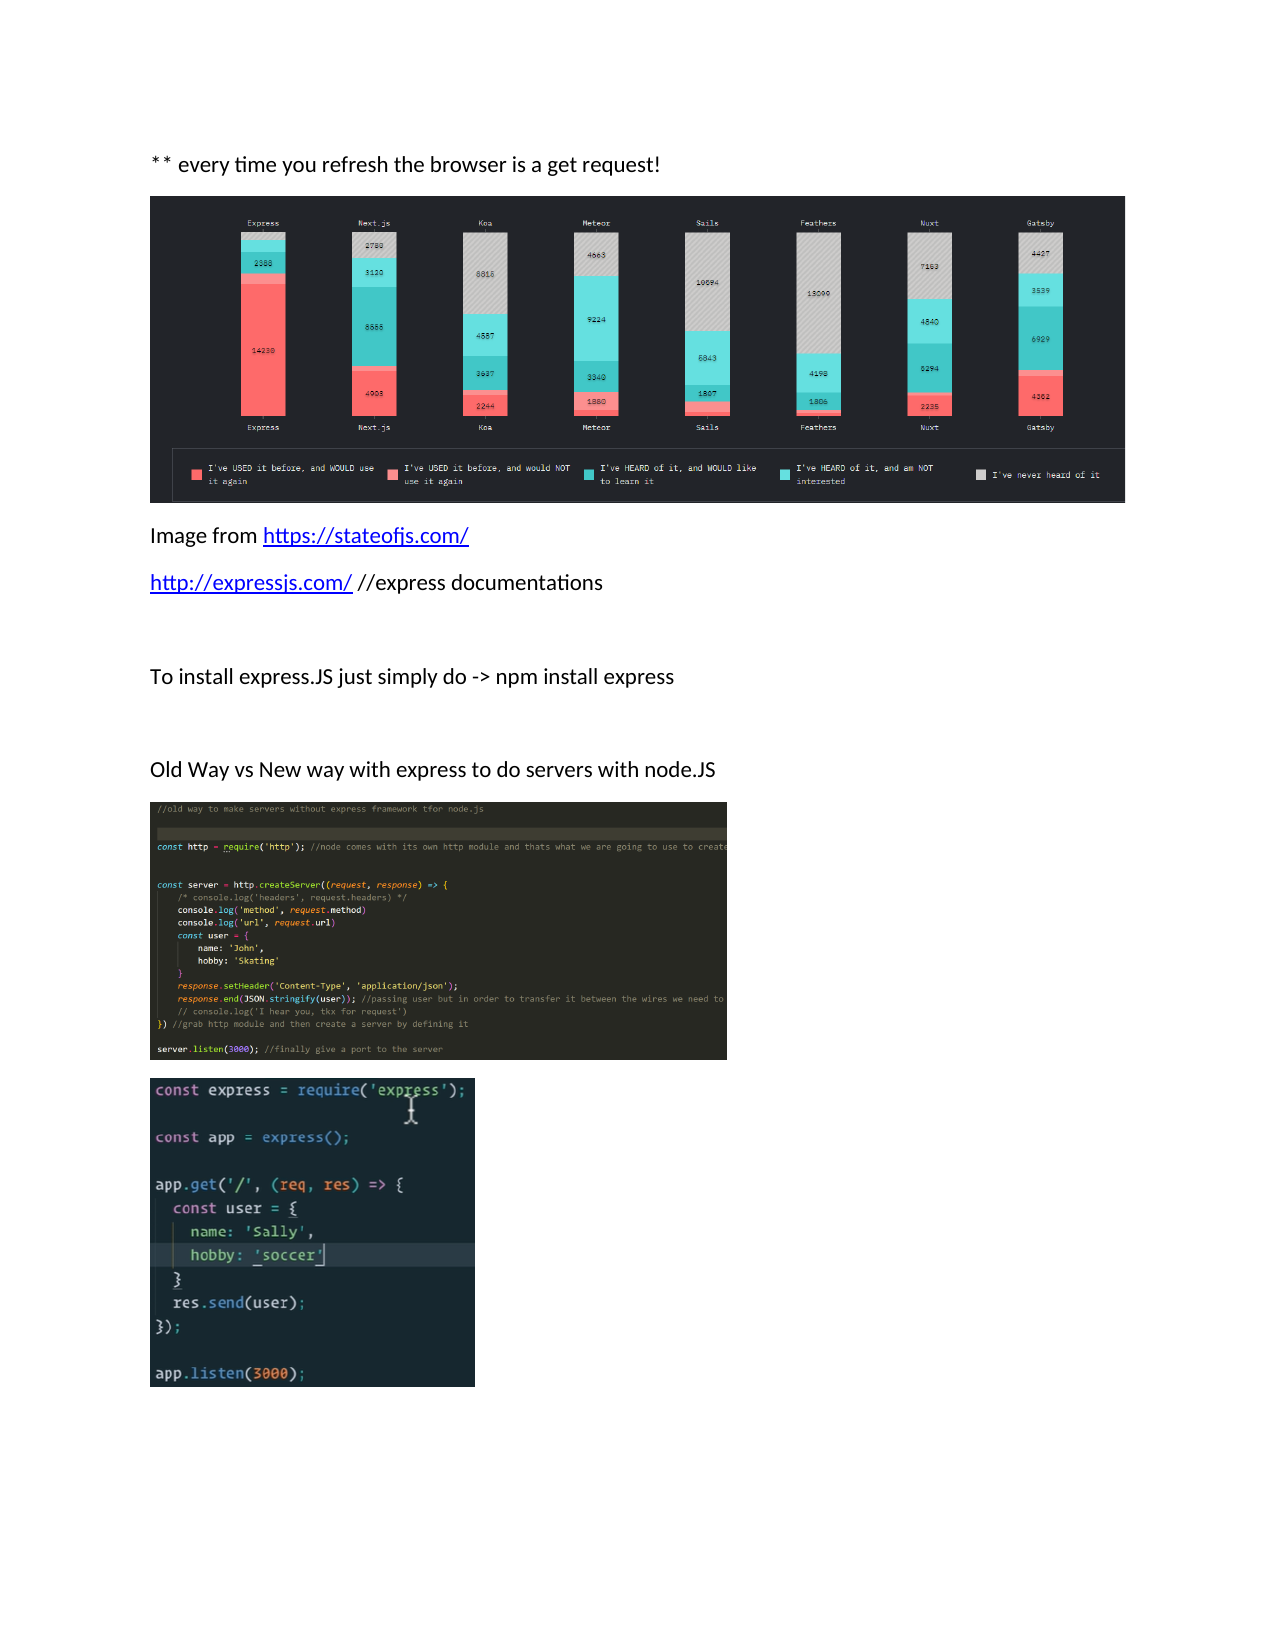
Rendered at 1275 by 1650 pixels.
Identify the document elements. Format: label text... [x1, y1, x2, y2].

text Image from https://stateofjs.com/ [150, 521, 1125, 549]
picture [150, 196, 1125, 503]
picture [150, 1078, 475, 1387]
text http://expressjs.com/ //express documentations [150, 568, 1125, 596]
text To install express.JS just simply do -> npm install express [150, 662, 1125, 690]
picture [150, 802, 727, 1060]
text ** every time you refresh the browser is a get request! [150, 150, 1125, 178]
text Old Way vs New way with express to do servers with node.JS [150, 756, 1125, 784]
